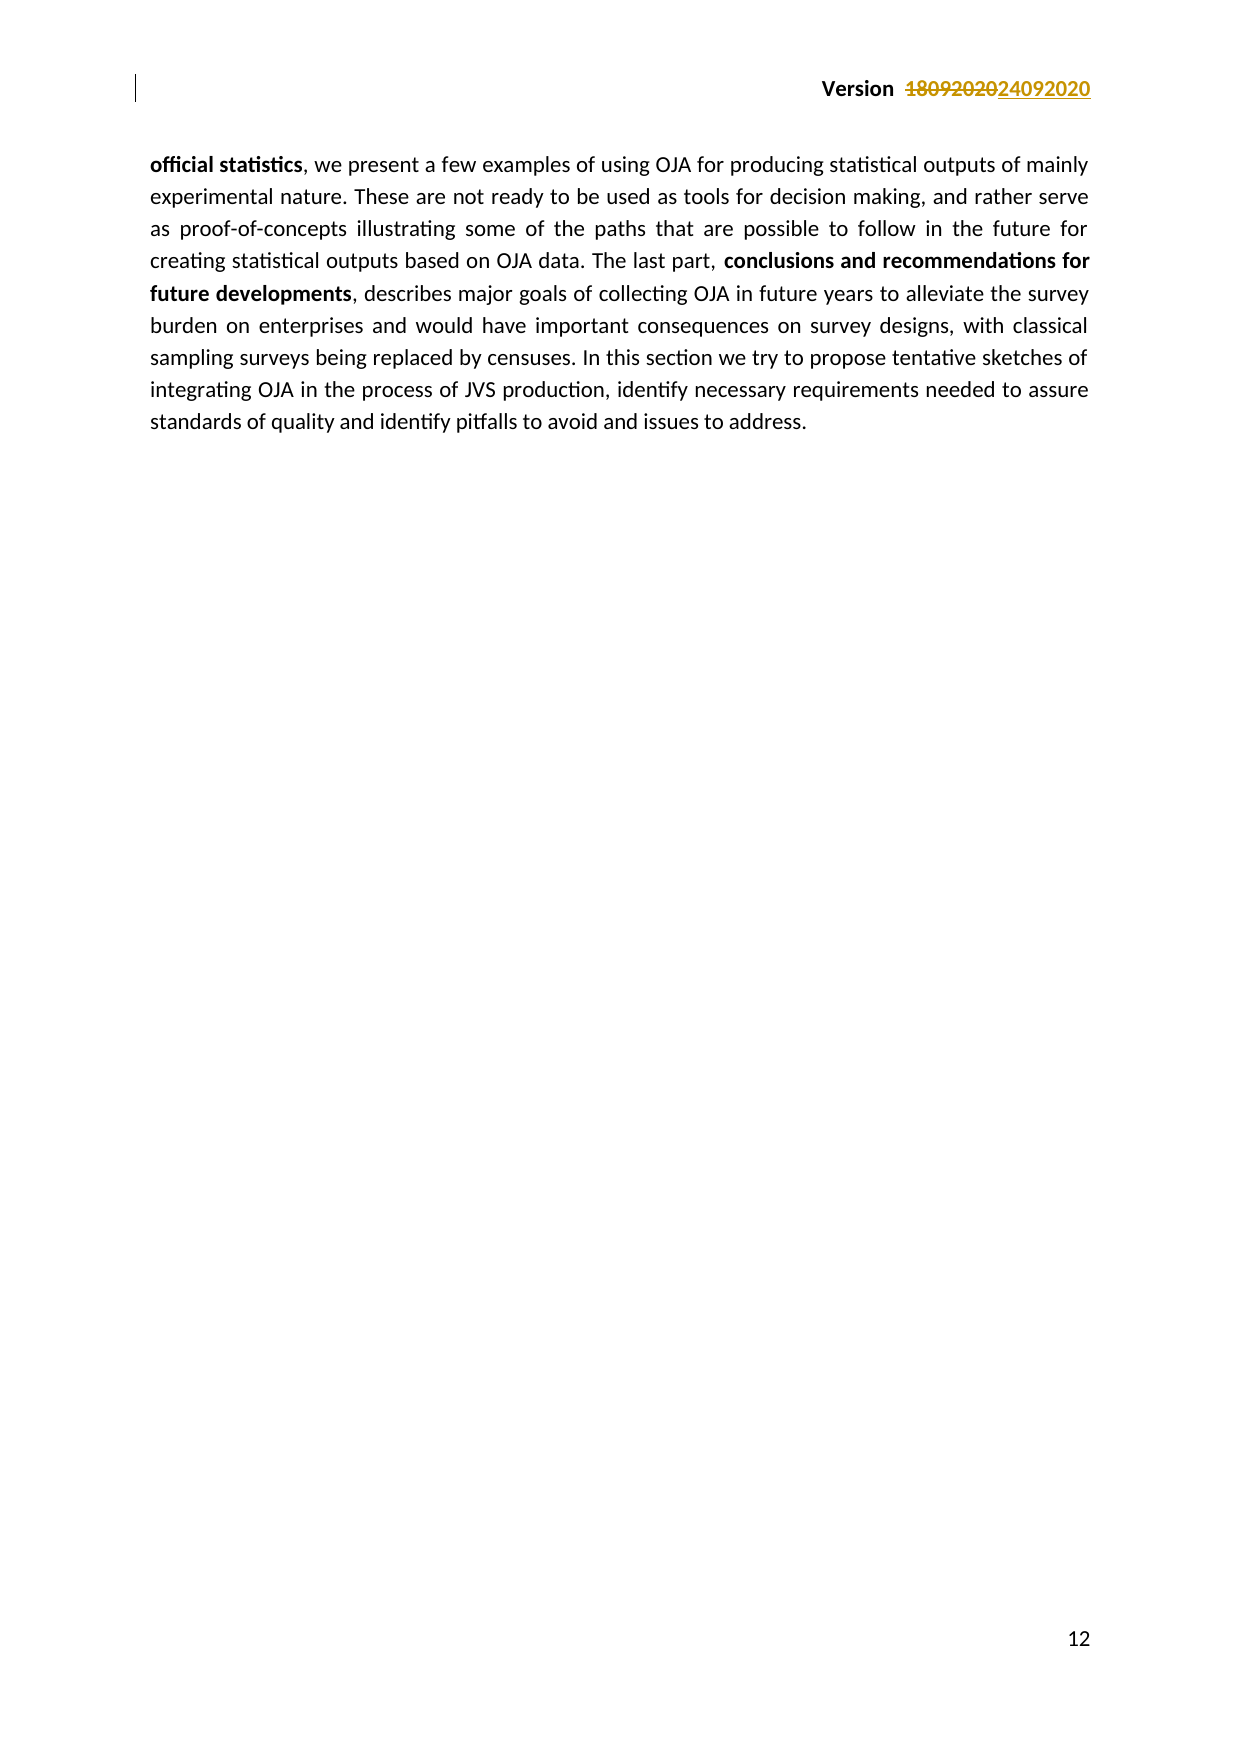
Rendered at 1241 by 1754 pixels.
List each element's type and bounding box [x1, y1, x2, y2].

text [150, 150, 1090, 436]
